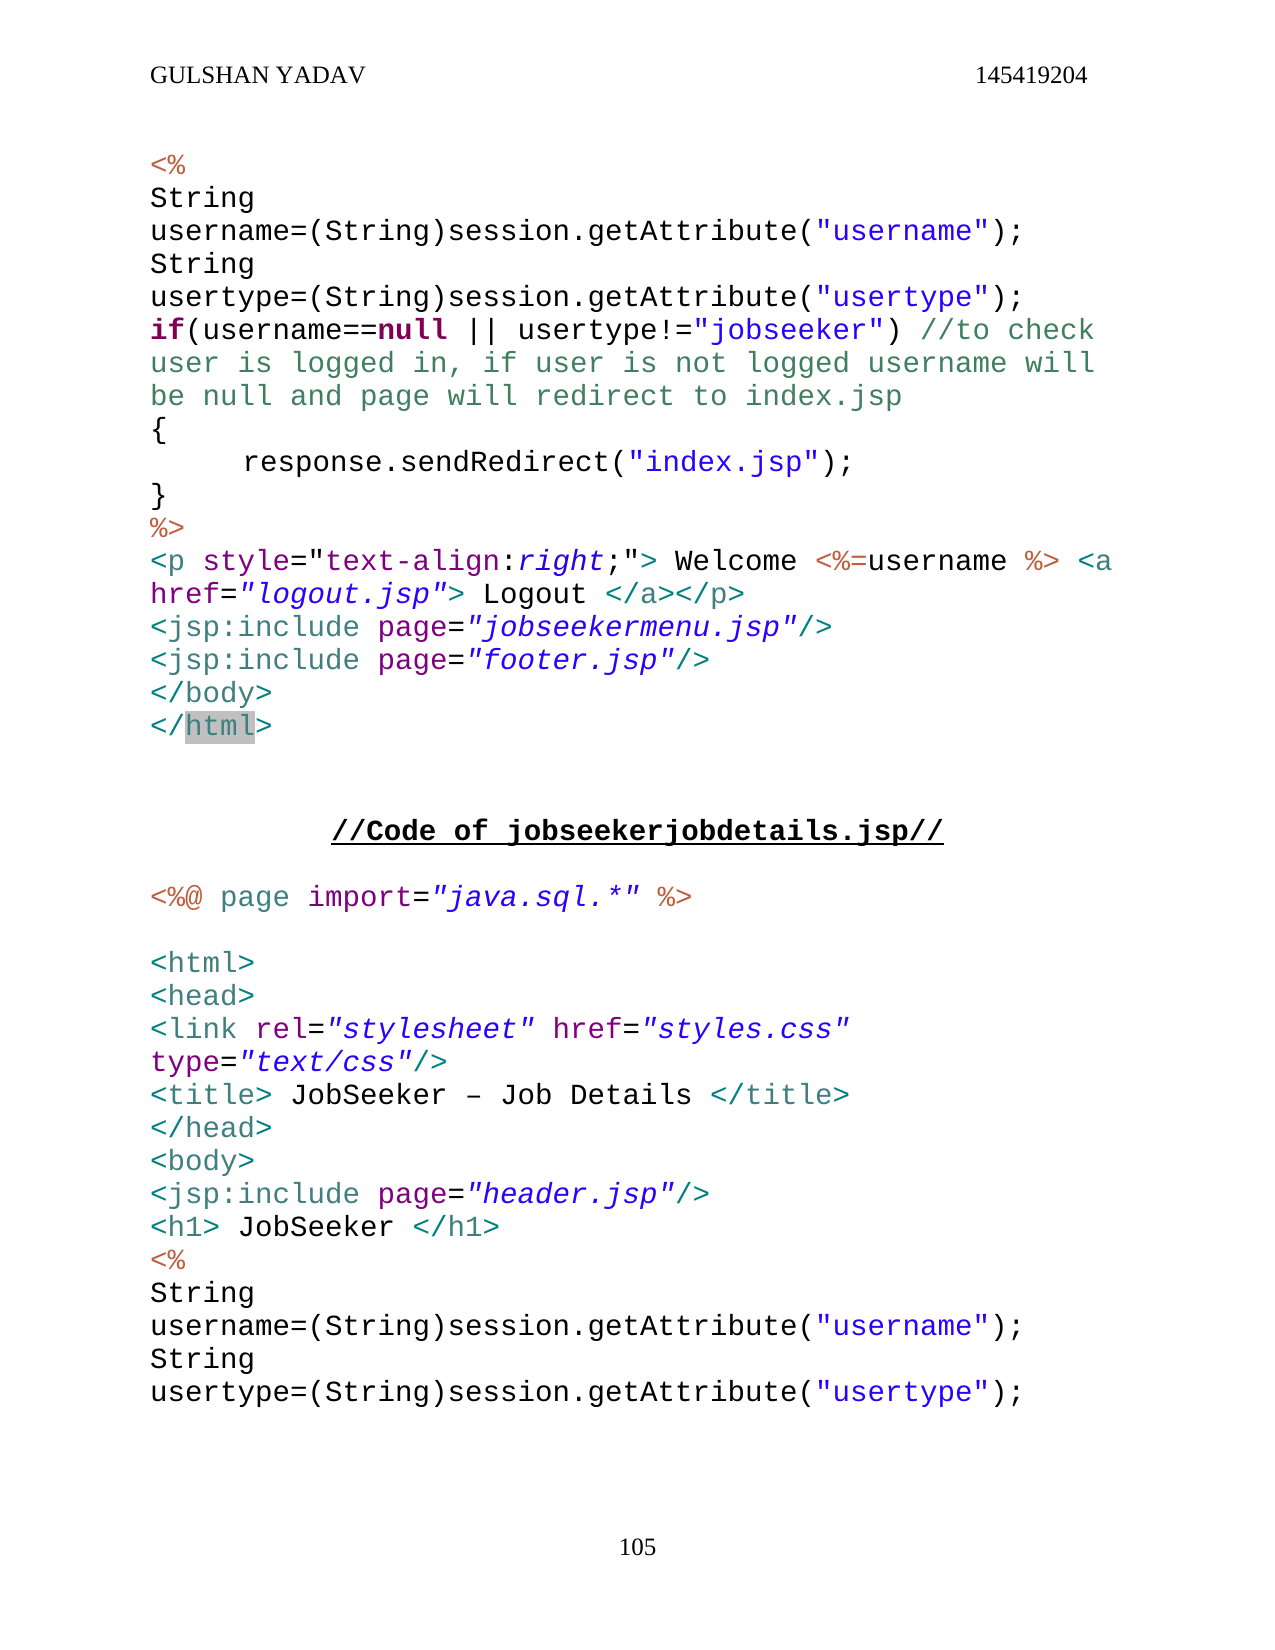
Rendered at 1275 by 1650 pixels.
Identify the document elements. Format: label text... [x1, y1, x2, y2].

text <% [150, 1245, 1125, 1278]
text //Code of jobseekerjobdetails.jsp// [150, 816, 1125, 849]
text <html> [150, 948, 1125, 981]
text </body> [150, 678, 1125, 711]
text <jsp:include page="jobseekermenu.jsp"/> [150, 612, 1125, 645]
text <link rel="stylesheet" href="styles.css" type="text/css"/> [150, 1014, 1125, 1080]
text if(username==null || usertype!="jobseeker") //to check user is logged in, if user is not logged username will be null and page will redirect to index.jsp [150, 315, 1125, 414]
text String username=(String)session.getAttribute("username"); [150, 1278, 1125, 1344]
text <%@ page import="java.sql.*" %> [150, 882, 1125, 915]
text String username=(String)session.getAttribute("username"); [150, 183, 1125, 249]
text <p style="text-align:right;"> Welcome <%=username %> <a href="logout.jsp"> Logout </a></p> [150, 546, 1125, 612]
text response.sendRedirect("index.jsp"); [150, 447, 1125, 480]
text <title> JobSeeker – Job Details </title> [150, 1080, 1125, 1113]
text <jsp:include page="header.jsp"/> [150, 1179, 1125, 1212]
text <h1> JobSeeker </h1> [150, 1212, 1125, 1245]
text <jsp:include page="footer.jsp"/> [150, 645, 1125, 678]
text <body> [150, 1146, 1125, 1179]
text </html> [255, 711, 1125, 744]
text <head> [150, 981, 1125, 1014]
text %> [150, 513, 1125, 546]
text </html> [150, 711, 185, 744]
text String usertype=(String)session.getAttribute("usertype"); [150, 1344, 1125, 1410]
text } [150, 480, 1125, 513]
text String usertype=(String)session.getAttribute("usertype"); [150, 249, 1125, 315]
text <% [150, 150, 1125, 183]
text </head> [150, 1113, 1125, 1146]
text { [150, 414, 1125, 447]
